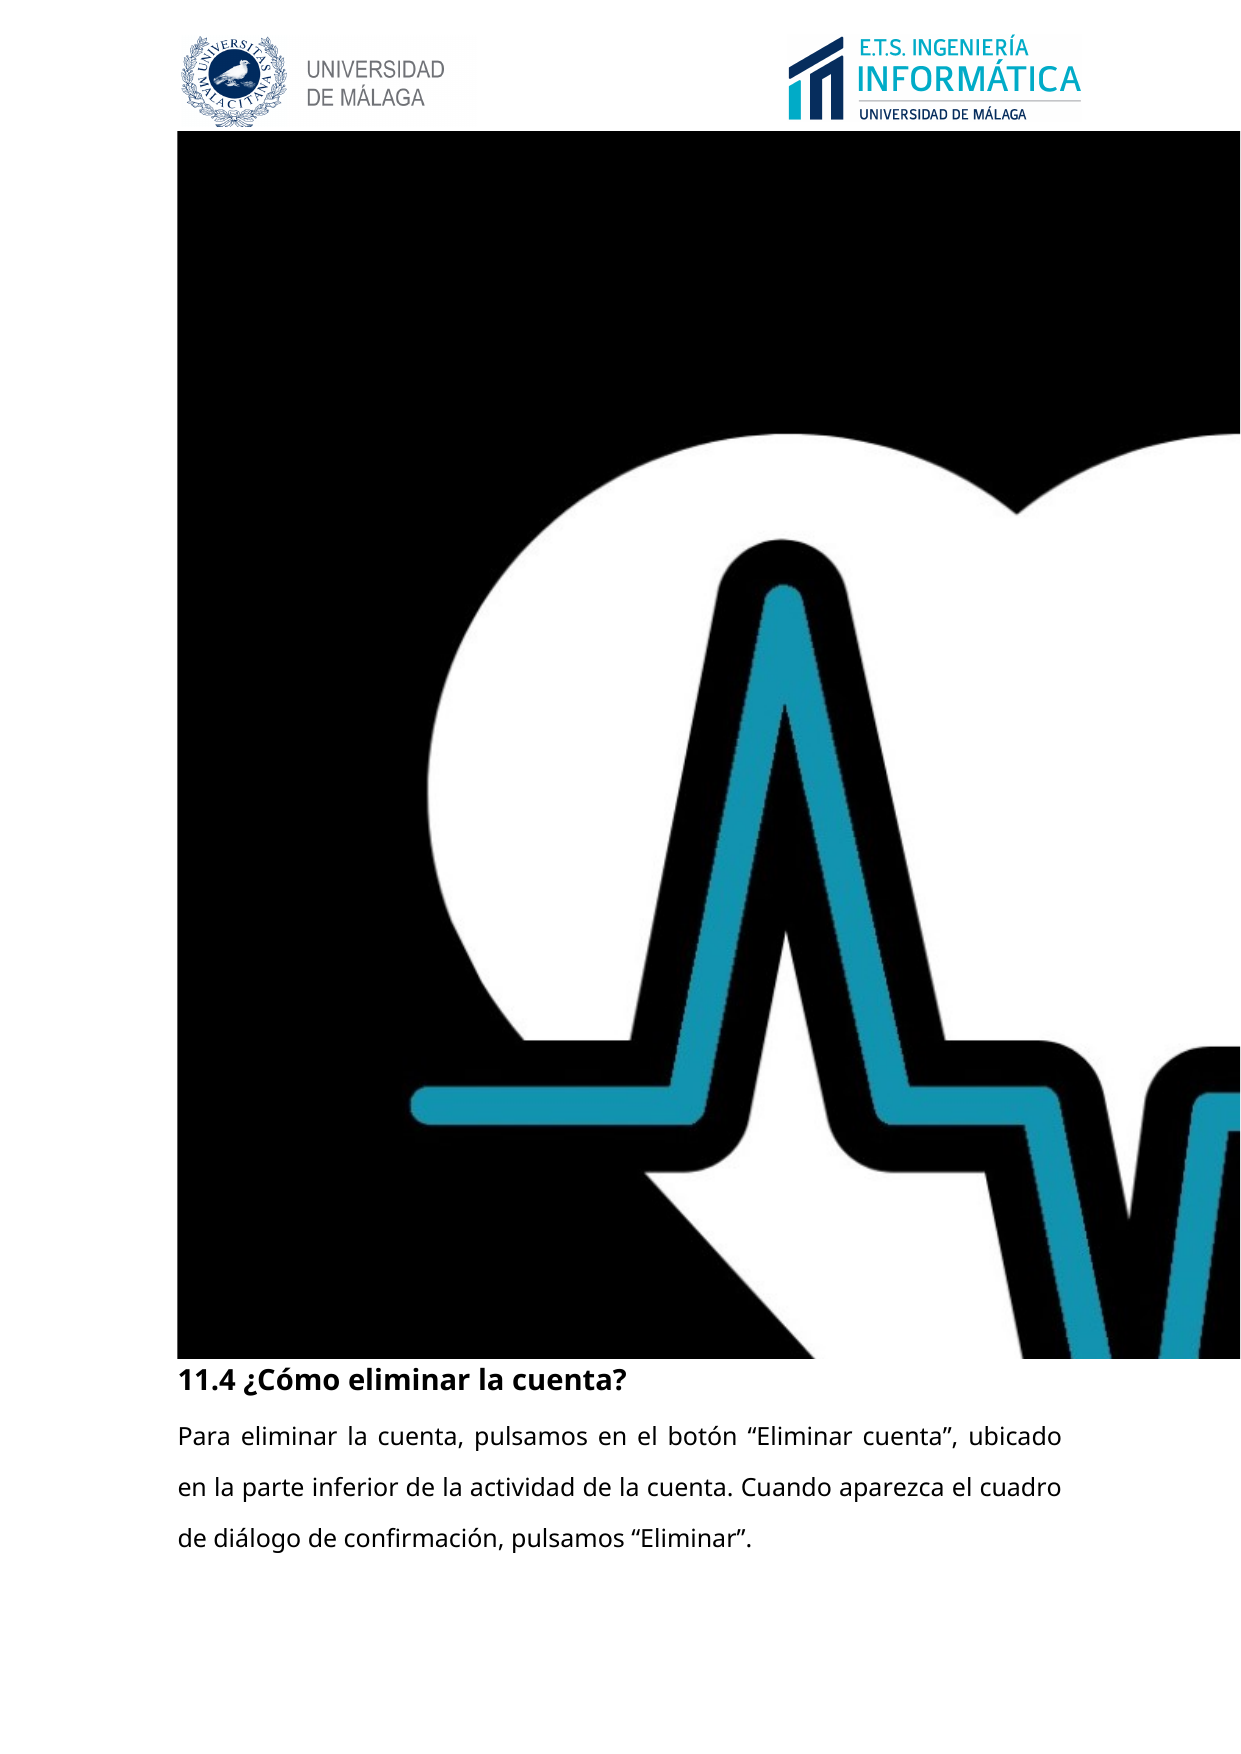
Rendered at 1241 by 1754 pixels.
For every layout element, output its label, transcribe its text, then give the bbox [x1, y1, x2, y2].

subtitle 11.4 ¿Cómo eliminar la cuenta? [177, 1359, 1063, 1399]
picture [180, 35, 477, 127]
picture [177, 131, 1241, 1359]
text Para eliminar la cuenta, pulsamos en el botón “Eliminar cuenta”, ubicado en la parte inferior de la actividad de la cuenta. Cuando aparezca el cuadro de diálogo de confirmación, pulsamos “Eliminar”. [177, 1418, 1063, 1554]
picture [786, 34, 1083, 122]
